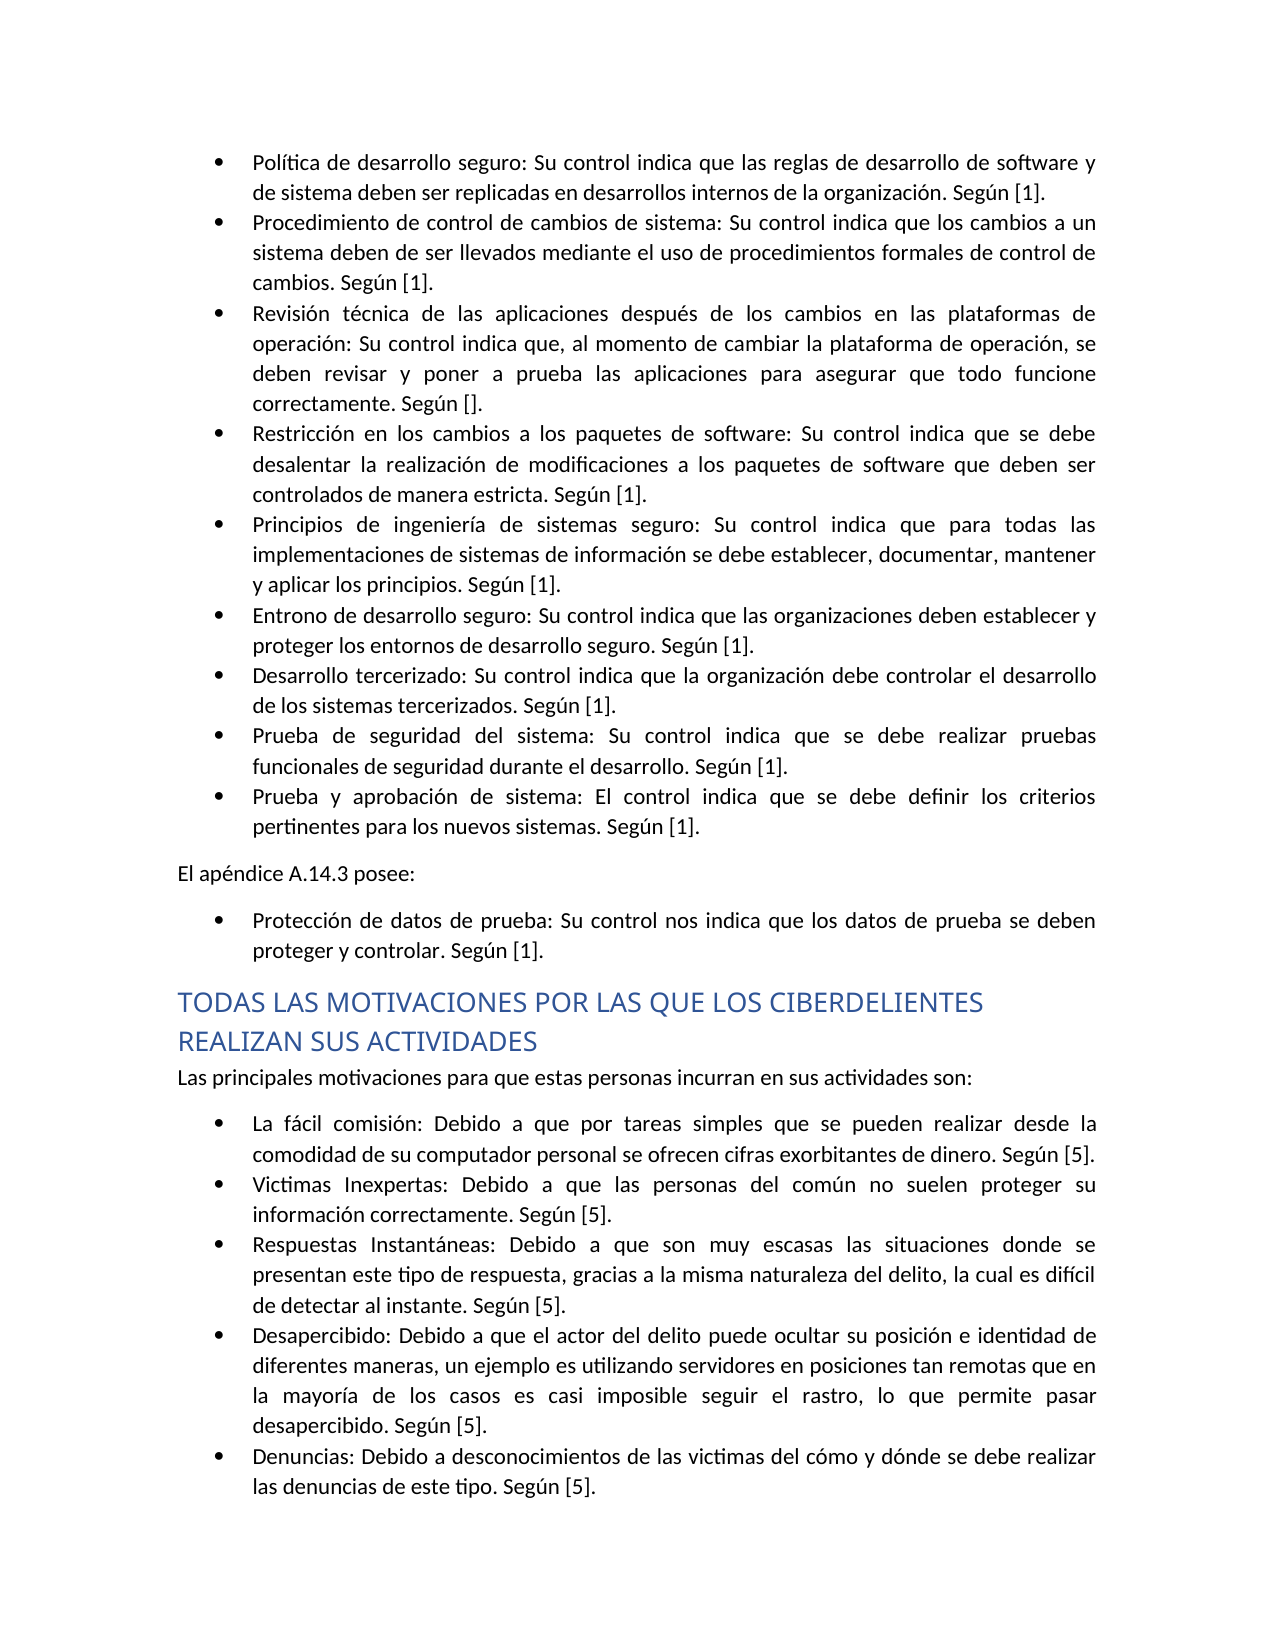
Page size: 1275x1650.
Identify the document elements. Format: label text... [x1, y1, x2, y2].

list Desapercibido: Debido a que el actor del delito puede ocultar su posición e identidad de diferentes maneras, un ejemplo es utilizando servidores en posiciones tan remotas que en la mayoría de los casos es casi imposible seguir el rastro, lo que permite pasar desapercibido. Según [5]. [215, 1321, 1098, 1439]
list Protección de datos de prueba: Su control nos indica que los datos de prueba se deben proteger y controlar. Según [1]. [215, 906, 1098, 964]
list Entrono de desarrollo seguro: Su control indica que las organizaciones deben establecer y proteger los entornos de desarrollo seguro. Según [1]. [215, 601, 1098, 659]
list Restricción en los cambios a los paquetes de software: Su control indica que se debe desalentar la realización de modificaciones a los paquetes de software que deben ser controlados de manera estricta. Según [1]. [215, 419, 1098, 508]
list Desarrollo tercerizado: Su control indica que la organización debe controlar el desarrollo de los sistemas tercerizados. Según [1]. [215, 661, 1098, 719]
subtitle TODAS LAS MOTIVACIONES POR LAS QUE LOS CIBERDELIENTES REALIZAN SUS ACTIVIDADES [177, 983, 1098, 1060]
list Respuestas Instantáneas: Debido a que son muy escasas las situaciones donde se presentan este tipo de respuesta, gracias a la misma naturaleza del delito, la cual es difícil de detectar al instante. Según [5]. [215, 1230, 1098, 1319]
list Principios de ingeniería de sistemas seguro: Su control indica que para todas las implementaciones de sistemas de información se debe establecer, documentar, mantener y aplicar los principios. Según [1]. [215, 510, 1098, 598]
list La fácil comisión: Debido a que por tareas simples que se pueden realizar desde la comodidad de su computador personal se ofrecen cifras exorbitantes de dinero. Según [5]. [215, 1109, 1098, 1168]
list Procedimiento de control de cambios de sistema: Su control indica que los cambios a un sistema deben de ser llevados mediante el uso de procedimientos formales de control de cambios. Según [1]. [215, 208, 1098, 296]
list Victimas Inexpertas: Debido a que las personas del común no suelen proteger su información correctamente. Según [5]. [215, 1170, 1098, 1228]
list Denuncias: Debido a desconocimientos de las victimas del cómo y dónde se debe realizar las denuncias de este tipo. Según [5]. [215, 1442, 1098, 1500]
list Revisión técnica de las aplicaciones después de los cambios en las plataformas de operación: Su control indica que, al momento de cambiar la plataforma de operación, se deben revisar y poner a prueba las aplicaciones para asegurar que todo funcione correctamente. Según []. [215, 299, 1098, 417]
list Prueba de seguridad del sistema: Su control indica que se debe realizar pruebas funcionales de seguridad durante el desarrollo. Según [1]. [215, 722, 1098, 780]
text Las principales motivaciones para que estas personas incurran en sus actividades son: [177, 1063, 1098, 1091]
list Política de desarrollo seguro: Su control indica que las reglas de desarrollo de software y de sistema deben ser replicadas en desarrollos internos de la organización. Según [1]. [215, 148, 1098, 206]
list Prueba y aprobación de sistema: El control indica que se debe definir los criterios pertinentes para los nuevos sistemas. Según [1]. [215, 782, 1098, 840]
text El apéndice A.14.3 posee: [177, 859, 1098, 887]
